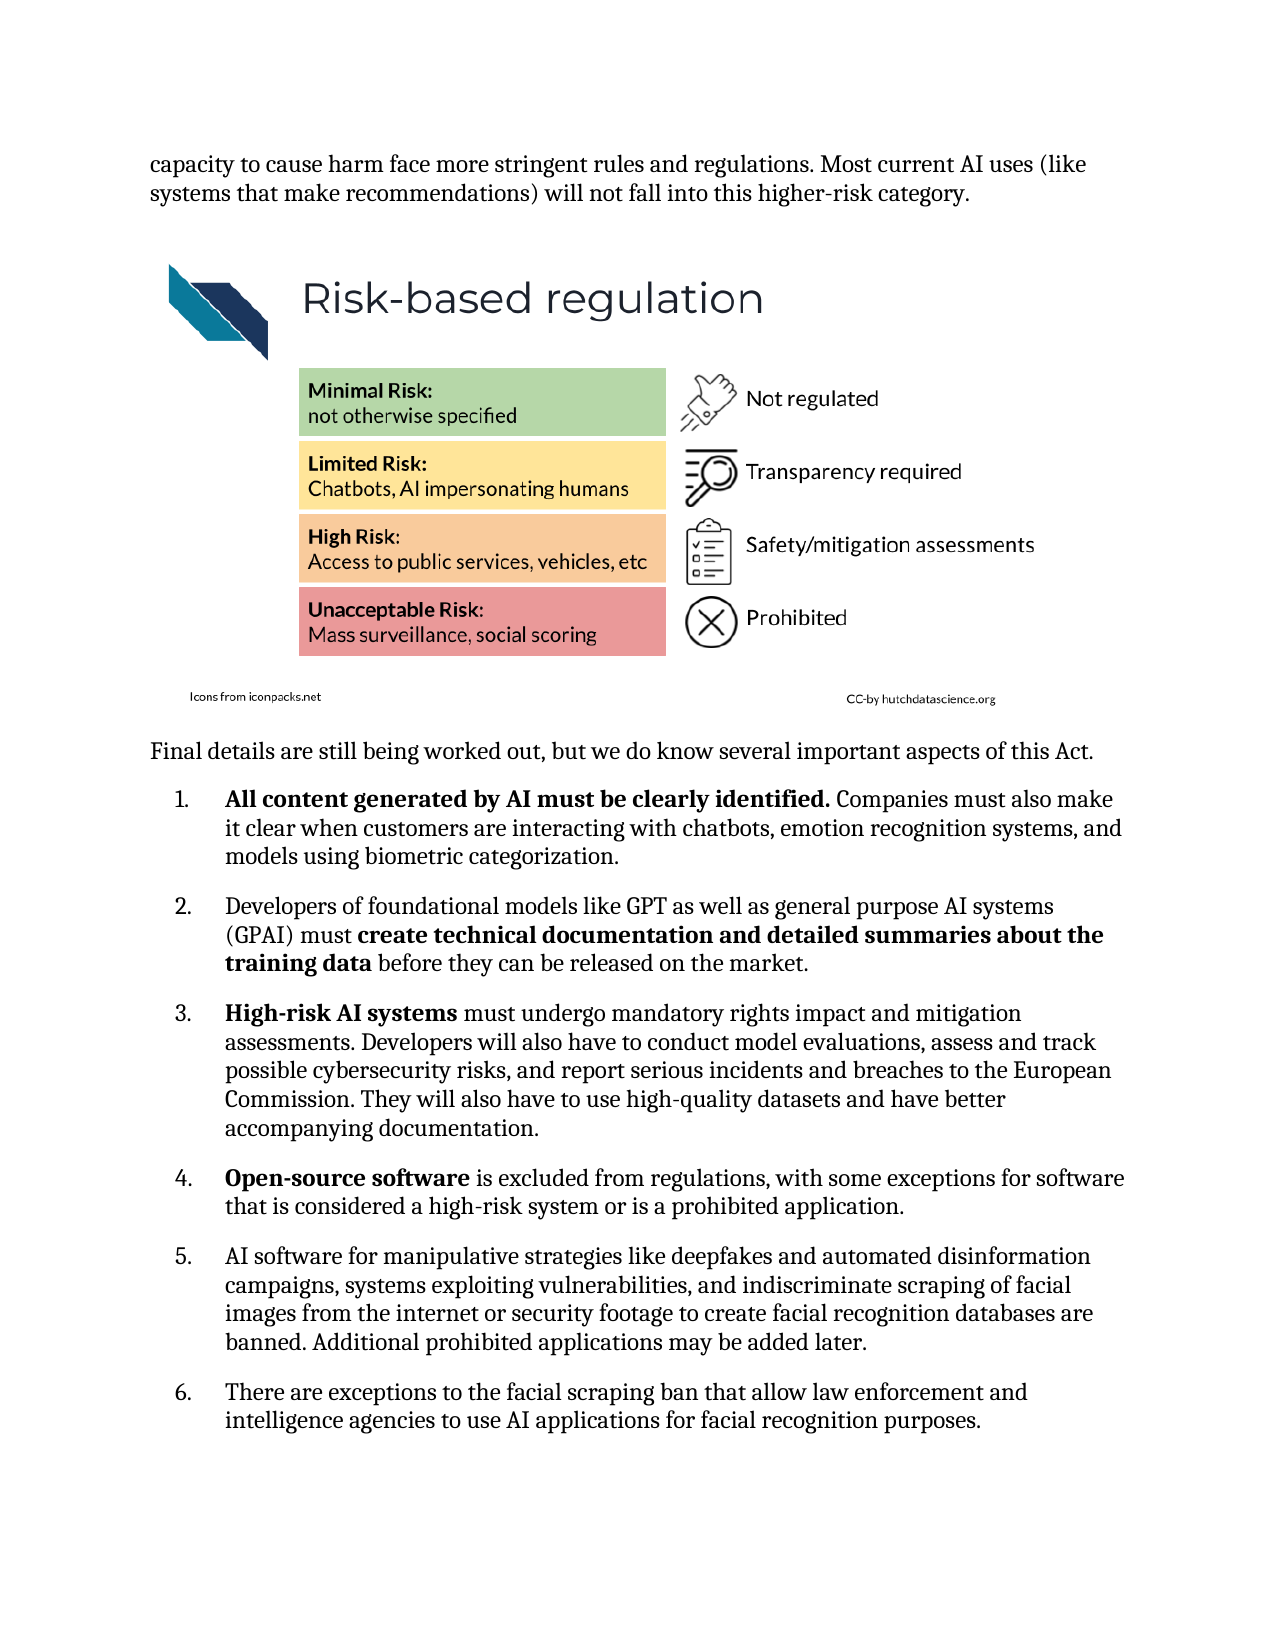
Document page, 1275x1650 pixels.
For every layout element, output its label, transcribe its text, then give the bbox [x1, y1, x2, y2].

list AI software for manipulative strategies like deepfakes and automated disinformation campaigns, systems exploiting vulnerabilities, and indiscriminate scraping of facial images from the internet or security footage to create facial recognition databases are banned. Additional prohibited applications may be added later. [175, 1242, 1125, 1357]
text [150, 150, 1125, 207]
text Final details are still being worked out, but we do know several important aspects of this Act. [150, 737, 1125, 766]
list All content generated by AI must be clearly identified. Companies must also make it clear when customers are interacting with chatbots, emotion recognition systems, and models using biometric categorization. [175, 785, 1125, 871]
list Developers of foundational models like GPT as well as general purpose AI systems (GPAI) must create technical documentation and detailed summaries about the training data before they can be released on the market. [175, 892, 1125, 978]
list Open-source software is excluded from regulations, with some exceptions for software that is considered a high-risk system or is a prohibited application. [175, 1163, 1125, 1221]
picture [168, 226, 1044, 719]
list High-risk AI systems must undergo mandatory rights impact and mitigation assessments. Developers will also have to conduct model evaluations, assess and track possible cybersecurity risks, and report serious incidents and breaches to the European Commission. They will also have to use high-quality datasets and have better accompanying documentation. [175, 999, 1125, 1143]
list There are exceptions to the facial scraping ban that allow law enforcement and intelligence agencies to use AI applications for facial recognition purposes. [175, 1378, 1125, 1435]
